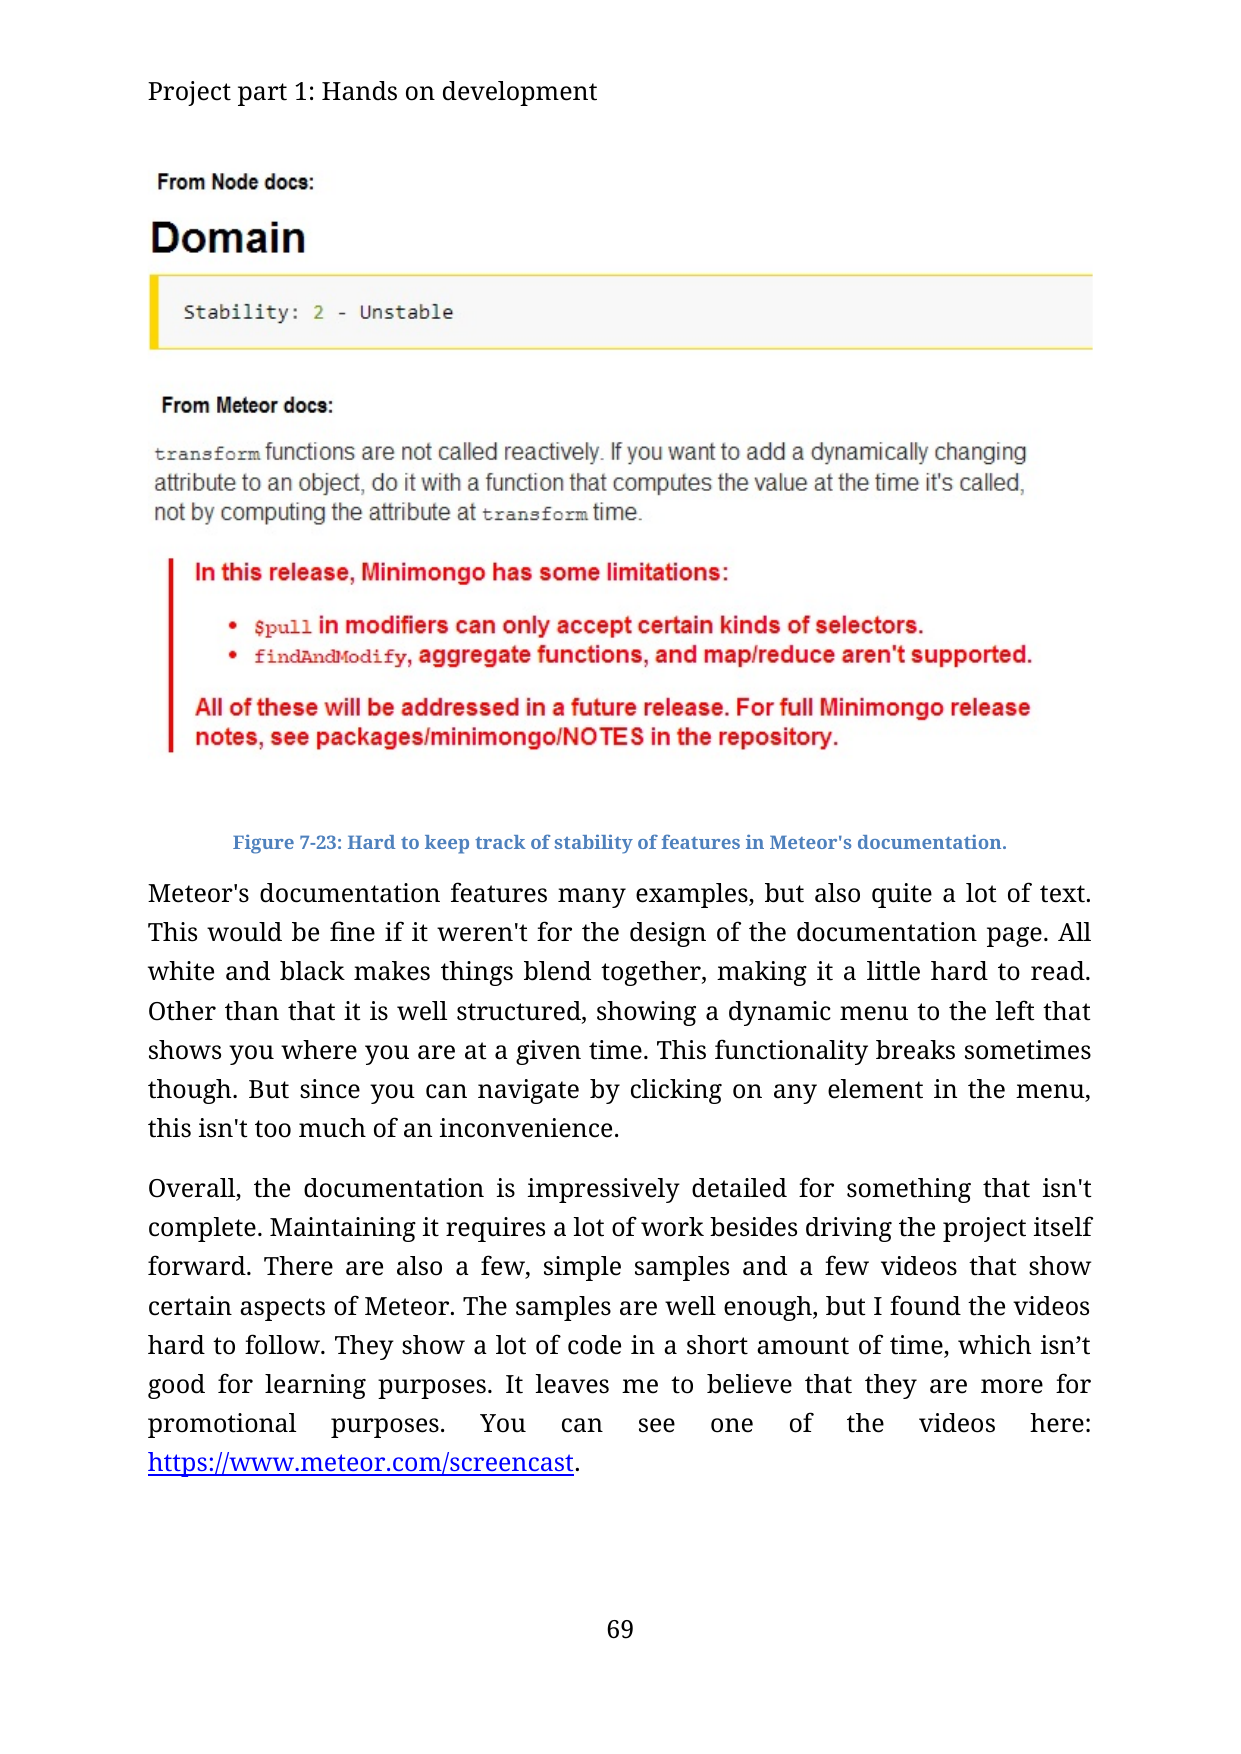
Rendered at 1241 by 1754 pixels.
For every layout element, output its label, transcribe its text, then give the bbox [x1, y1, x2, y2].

text Overall, the documentation is impressively detailed for something that isn't complete. Maintaining it requires a lot of work besides driving the project itself forward. There are also a few, simple samples and a few videos that show certain aspects of Meteor. The samples are well enough, but I found the videos hard to follow. They show a lot of code in a short amount of time, which isn’t good for learning purposes. It leaves me to believe that they are more for promotional purposes. You can see one of the videos here: https://www.meteor.com/screencast. [148, 1171, 1092, 1479]
picture [147, 147, 1093, 804]
text Meteor's documentation features many examples, but also quite a lot of text. This would be fine if it weren't for the design of the documentation page. All white and black makes things blend together, making it a little hard to read. Other than that it is well structured, showing a dynamic menu to the left that shows you where you are at a given time. This functionality breaks sometimes though. But since you can navigate by clicking on any element in the menu, this isn't too much of an inconvenience. [148, 876, 1092, 1145]
